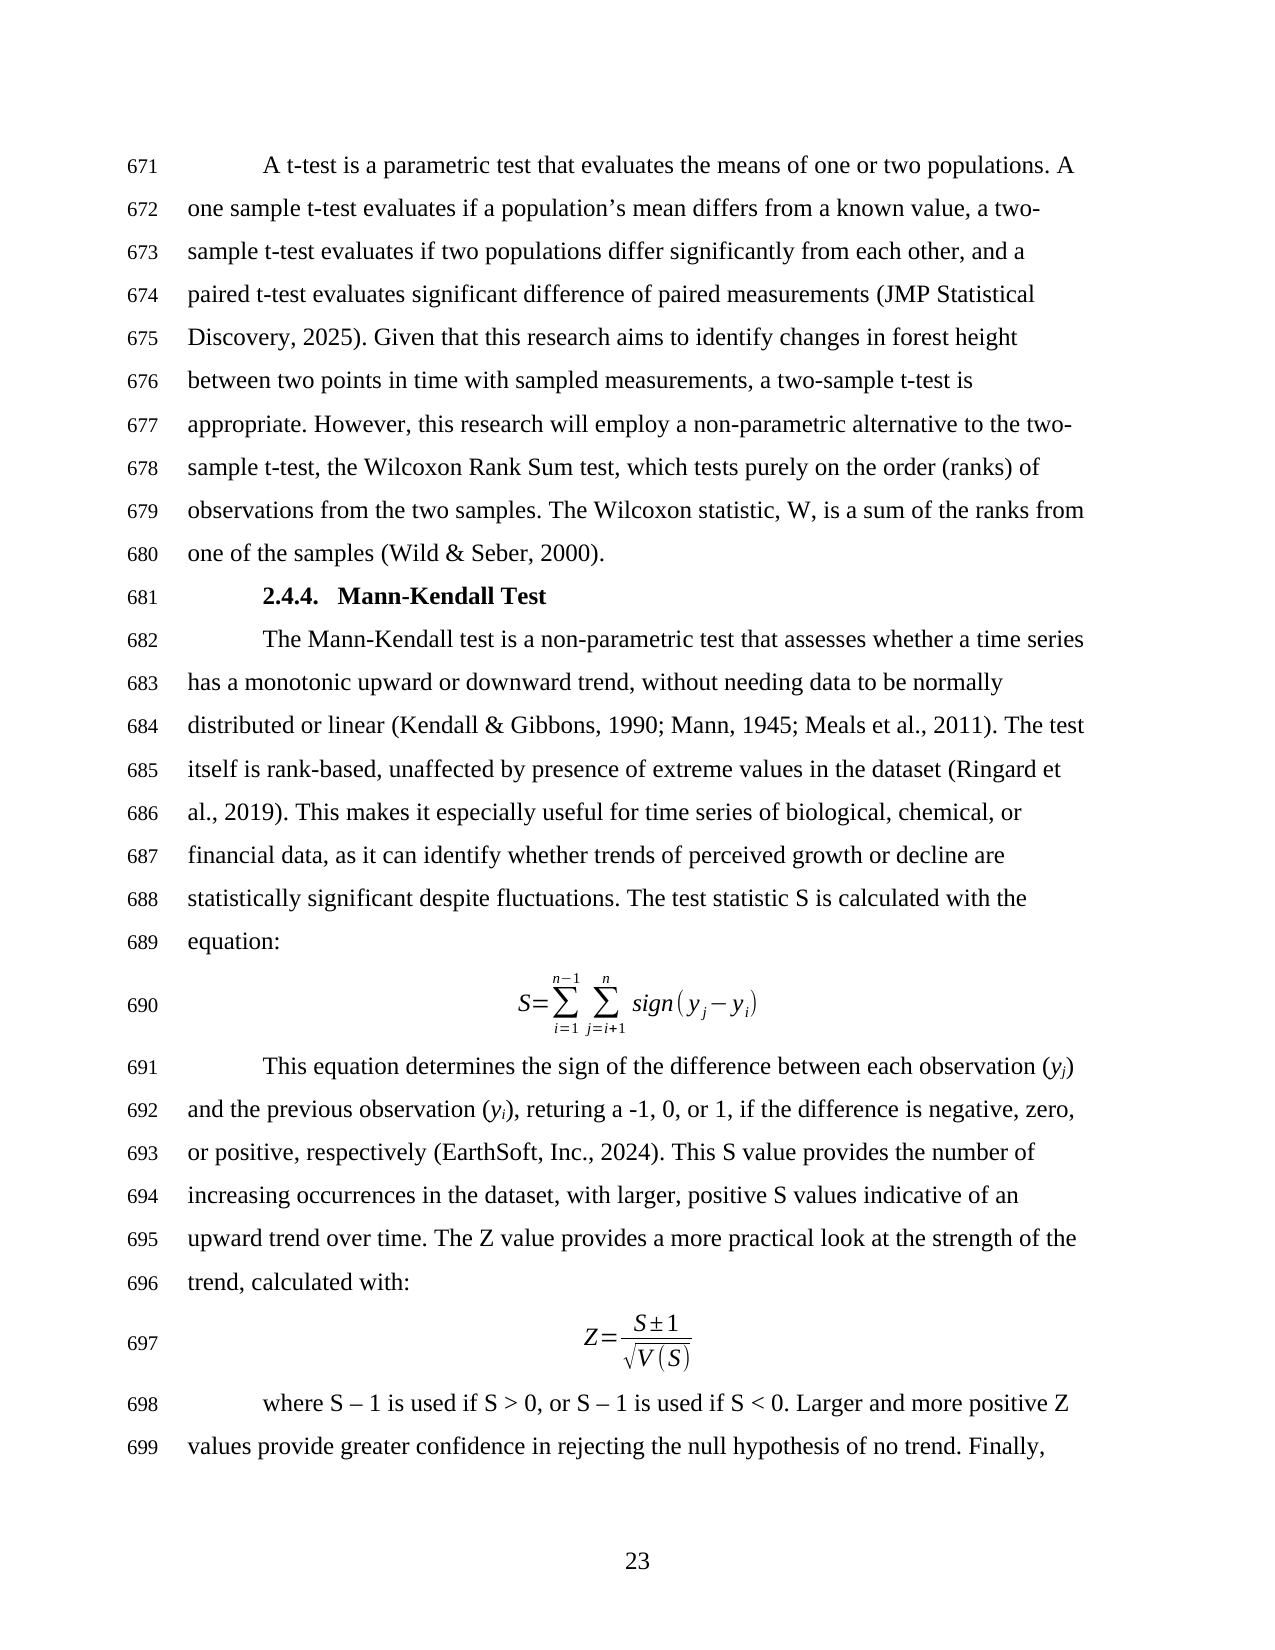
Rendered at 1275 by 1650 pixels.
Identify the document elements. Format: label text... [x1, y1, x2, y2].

text The Mann-Kendall test is a non-parametric test that assesses whether a time series has a monotonic upward or downward trend, without needing data to be normally distributed or linear (Kendall & Gibbons, 1990; Mann, 1945; Meals et al., 2011). The test itself is rank-based, unaffected by presence of extreme values in the dataset (Ringard et al., 2019). This makes it especially useful for time series of biological, chemical, or financial data, as it can identify whether trends of perceived growth or decline are statistically significant despite fluctuations. The test statistic S is calculated with the equation: [187, 624, 1087, 955]
list Mann-Kendall Test [262, 581, 1087, 610]
text A t-test is a parametric test that evaluates the means of one or two populations. A one sample t-test evaluates if a population’s mean differs from a known value, a two-sample t-test evaluates if two populations differ significantly from each other, and a paired t-test evaluates significant difference of paired measurements (JMP Statistical Discovery, 2025). Given that this research aims to identify changes in forest height between two points in time with sampled measurements, a two-sample t-test is appropriate. However, this research will employ a non-parametric alternative to the two-sample t-test, the Wilcoxon Rank Sum test, which tests purely on the order (ranks) of observations from the two samples. The Wilcoxon statistic, W, is a sum of the ranks from one of the samples (Wild & Seber, 2000). [187, 150, 1087, 567]
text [187, 1388, 1087, 1459]
text This equation determines the sign of the difference between each observation (yj) and the previous observation (yi), returing a -1, 0, or 1, if the difference is negative, zero, or positive, respectively (EarthSoft, Inc., 2024). This S value provides the number of increasing occurrences in the dataset, with larger, positive S values indicative of an upward trend over time. The Z value provides a more practical look at the strength of the trend, calculated with: [187, 1051, 1087, 1295]
